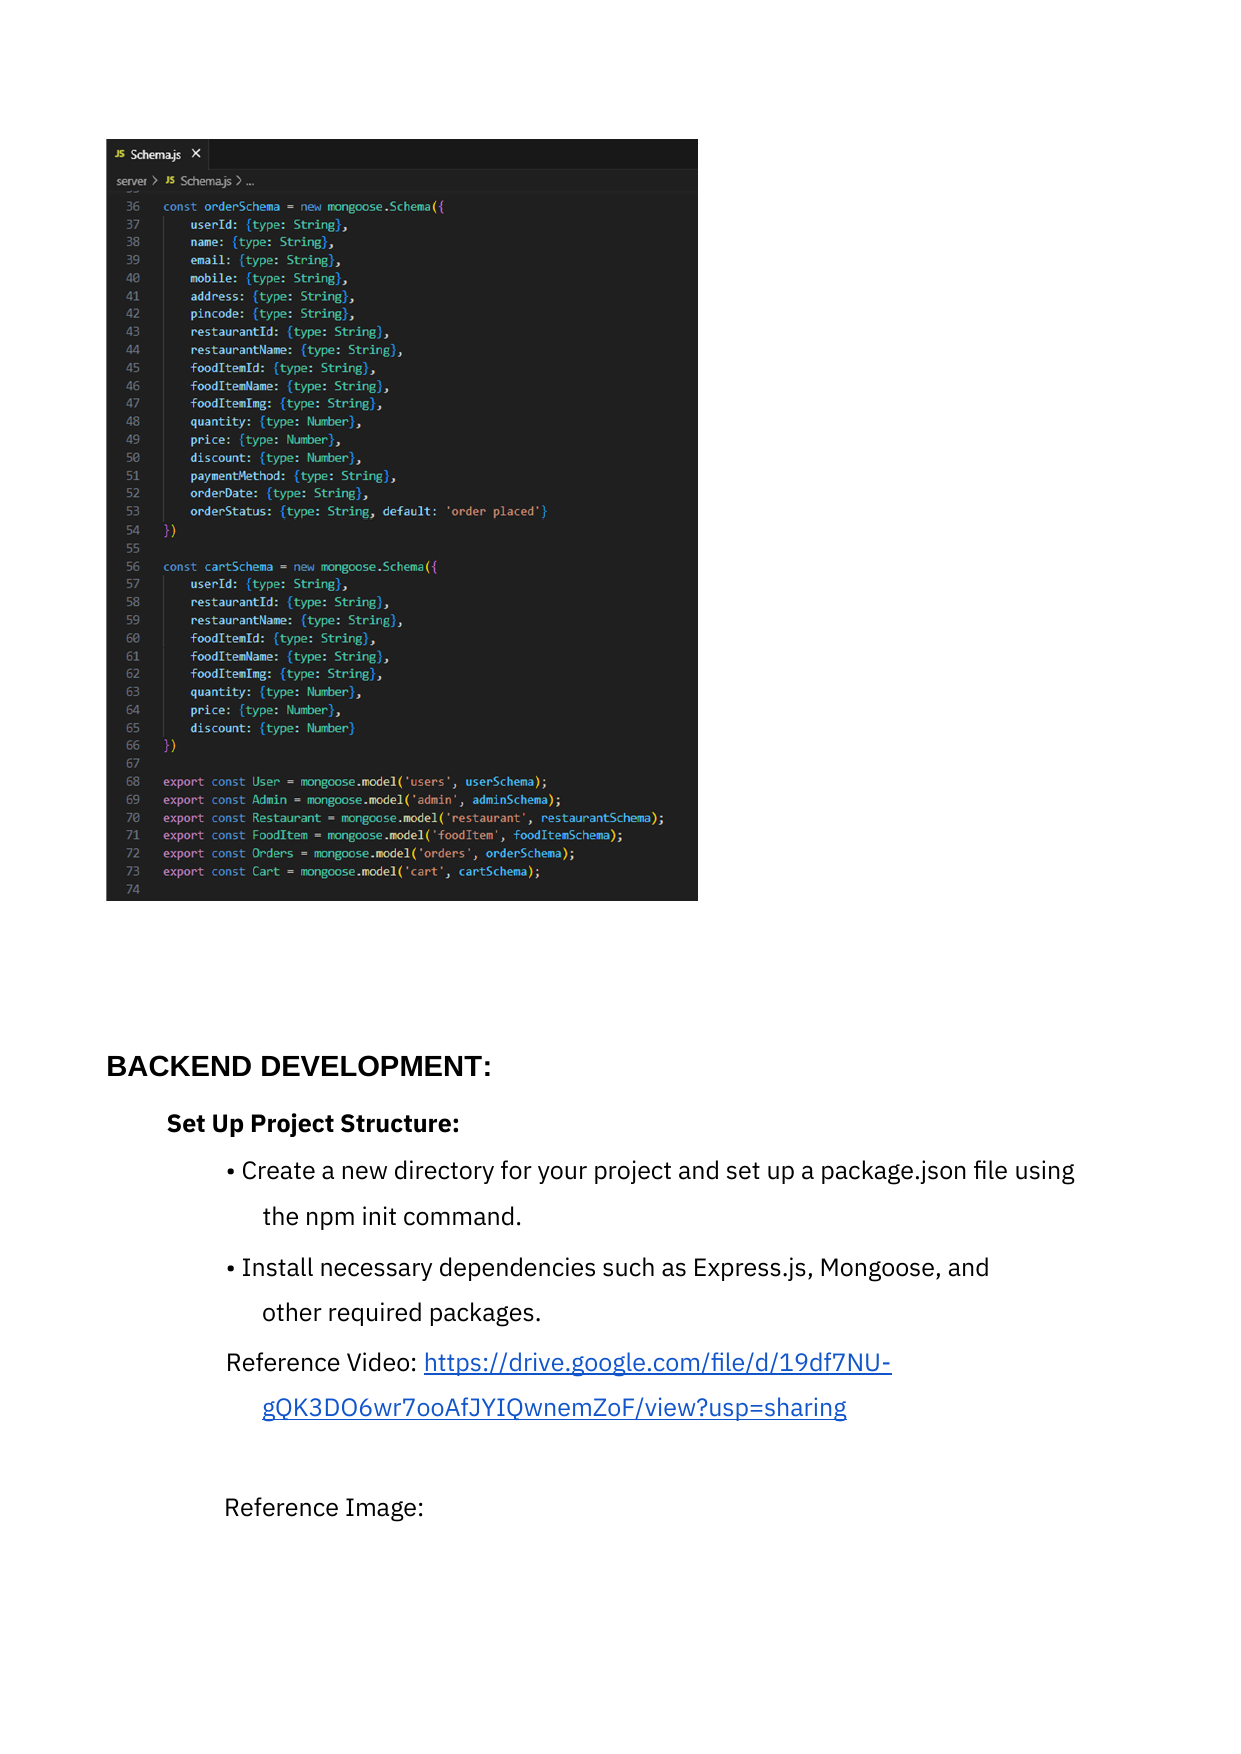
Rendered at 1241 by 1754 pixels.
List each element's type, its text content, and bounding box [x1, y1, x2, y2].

text Reference Image: [106, 1491, 1042, 1523]
text • Install necessary dependencies such as Express.js, Mongoose, and other required packages. [226, 1250, 1055, 1328]
text Set Up Project Structure: [166, 1106, 1130, 1139]
picture [106, 139, 698, 901]
text Reference Video: https://drive.google.com/file/d/19df7NU-gQK3DO6wr7ooAfJYIQwnemZoF/view?usp=sharing [226, 1346, 1042, 1423]
subtitle BACKEND DEVELOPMENT: [106, 1049, 1130, 1082]
text • Create a new directory for your project and set up a package.json file using the npm init command. [226, 1154, 1089, 1232]
